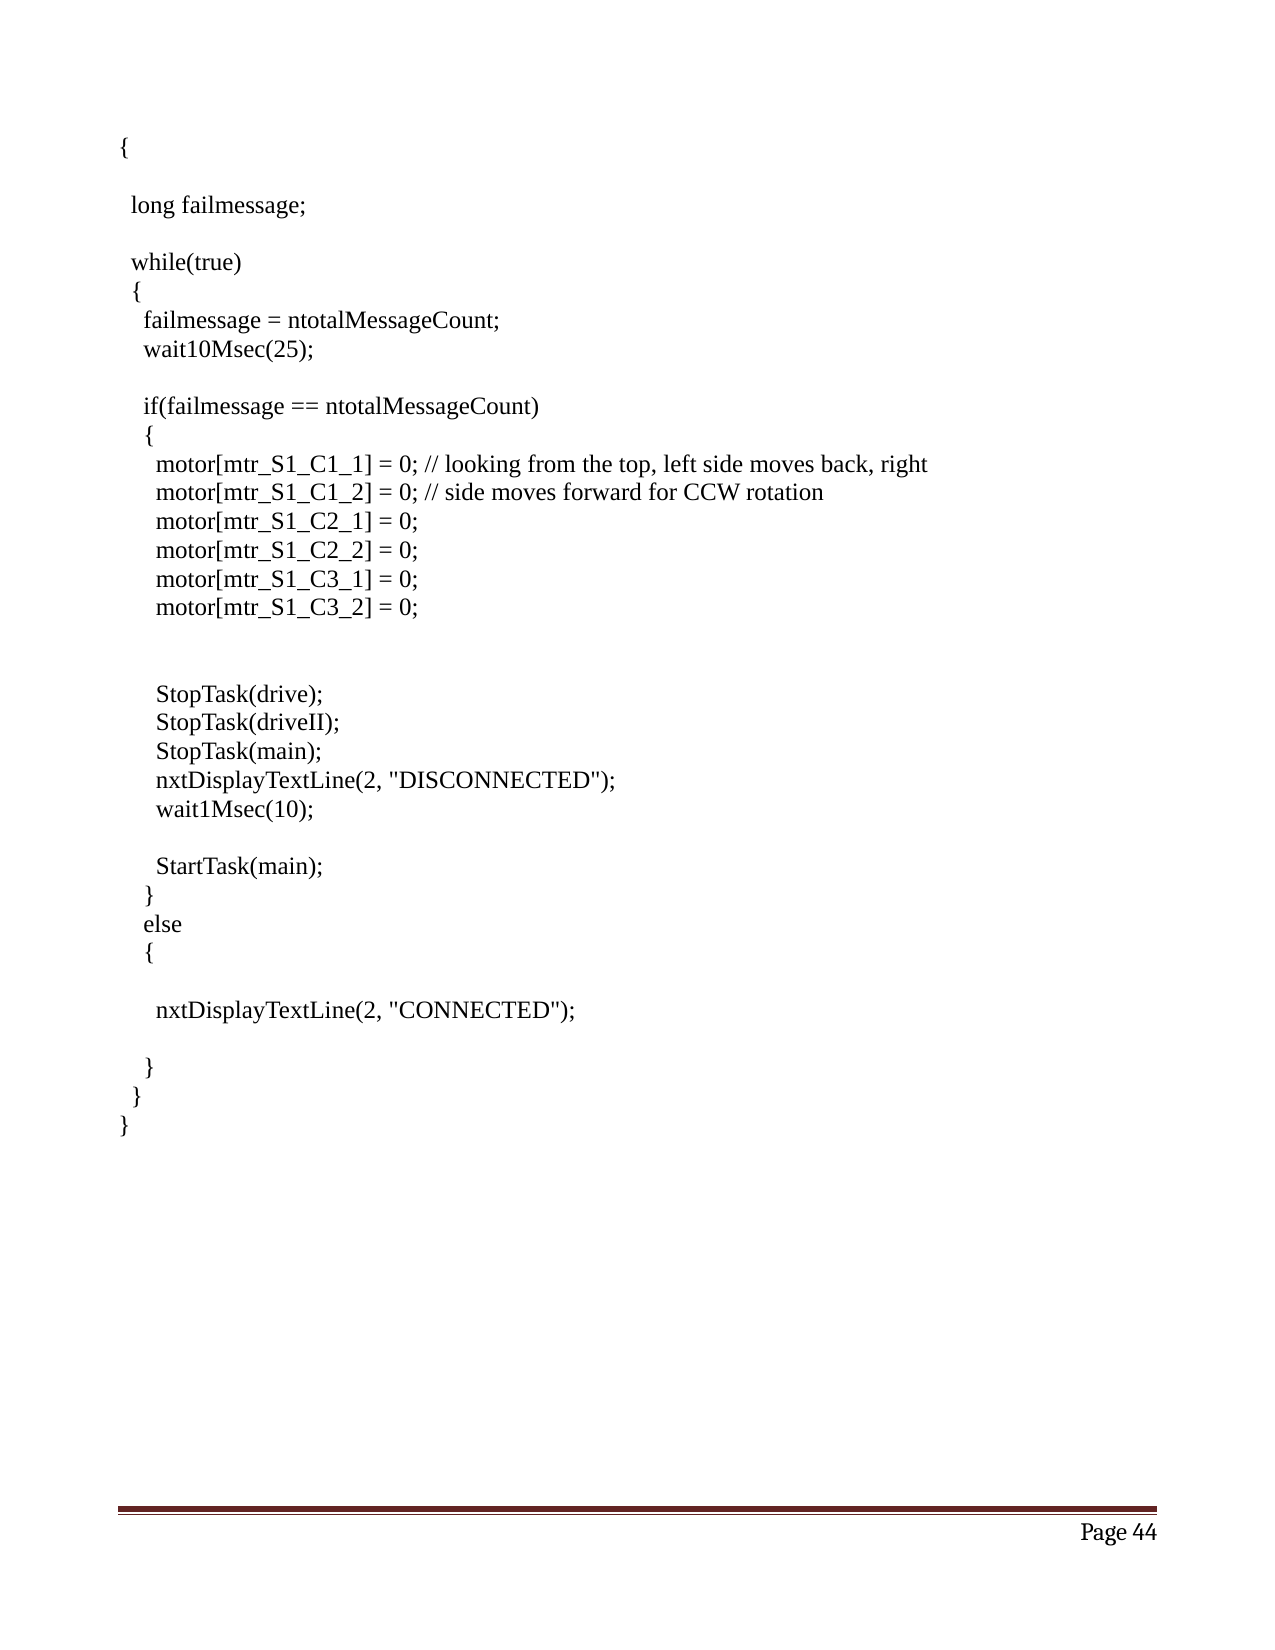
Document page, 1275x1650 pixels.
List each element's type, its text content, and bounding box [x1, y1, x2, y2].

text } [118, 1052, 1157, 1081]
text if(failmessage == ntotalMessageCount) [118, 391, 1157, 420]
text { [118, 276, 1157, 305]
text } [118, 880, 1157, 909]
text { [118, 937, 1157, 966]
text } [118, 1081, 1157, 1110]
text { [118, 420, 1157, 449]
text StopTask(main); [118, 736, 1157, 765]
text motor[mtr_S1_C3_1] = 0; [118, 564, 1157, 592]
text { [118, 132, 1157, 161]
text else [118, 909, 1157, 937]
text nxtDisplayTextLine(2, "CONNECTED"); [118, 995, 1157, 1024]
text long failmessage; [118, 190, 1157, 219]
text wait1Msec(10); [118, 794, 1157, 822]
text motor[mtr_S1_C2_2] = 0; [118, 535, 1157, 564]
text nxtDisplayTextLine(2, "DISCONNECTED"); [118, 765, 1157, 794]
text motor[mtr_S1_C3_2] = 0; [118, 592, 1157, 621]
text motor[mtr_S1_C1_2] = 0; // side moves forward for CCW rotation [118, 477, 1157, 506]
text StopTask(drive); [118, 679, 1157, 707]
text wait10Msec(25); [118, 334, 1157, 362]
text motor[mtr_S1_C2_1] = 0; [118, 506, 1157, 535]
text while(true) [118, 247, 1157, 276]
text failmessage = ntotalMessageCount; [118, 305, 1157, 334]
text StopTask(driveII); [118, 707, 1157, 736]
text StartTask(main); [118, 851, 1157, 880]
text } [118, 1110, 1157, 1139]
text motor[mtr_S1_C1_1] = 0; // looking from the top, left side moves back, right [118, 449, 1157, 477]
